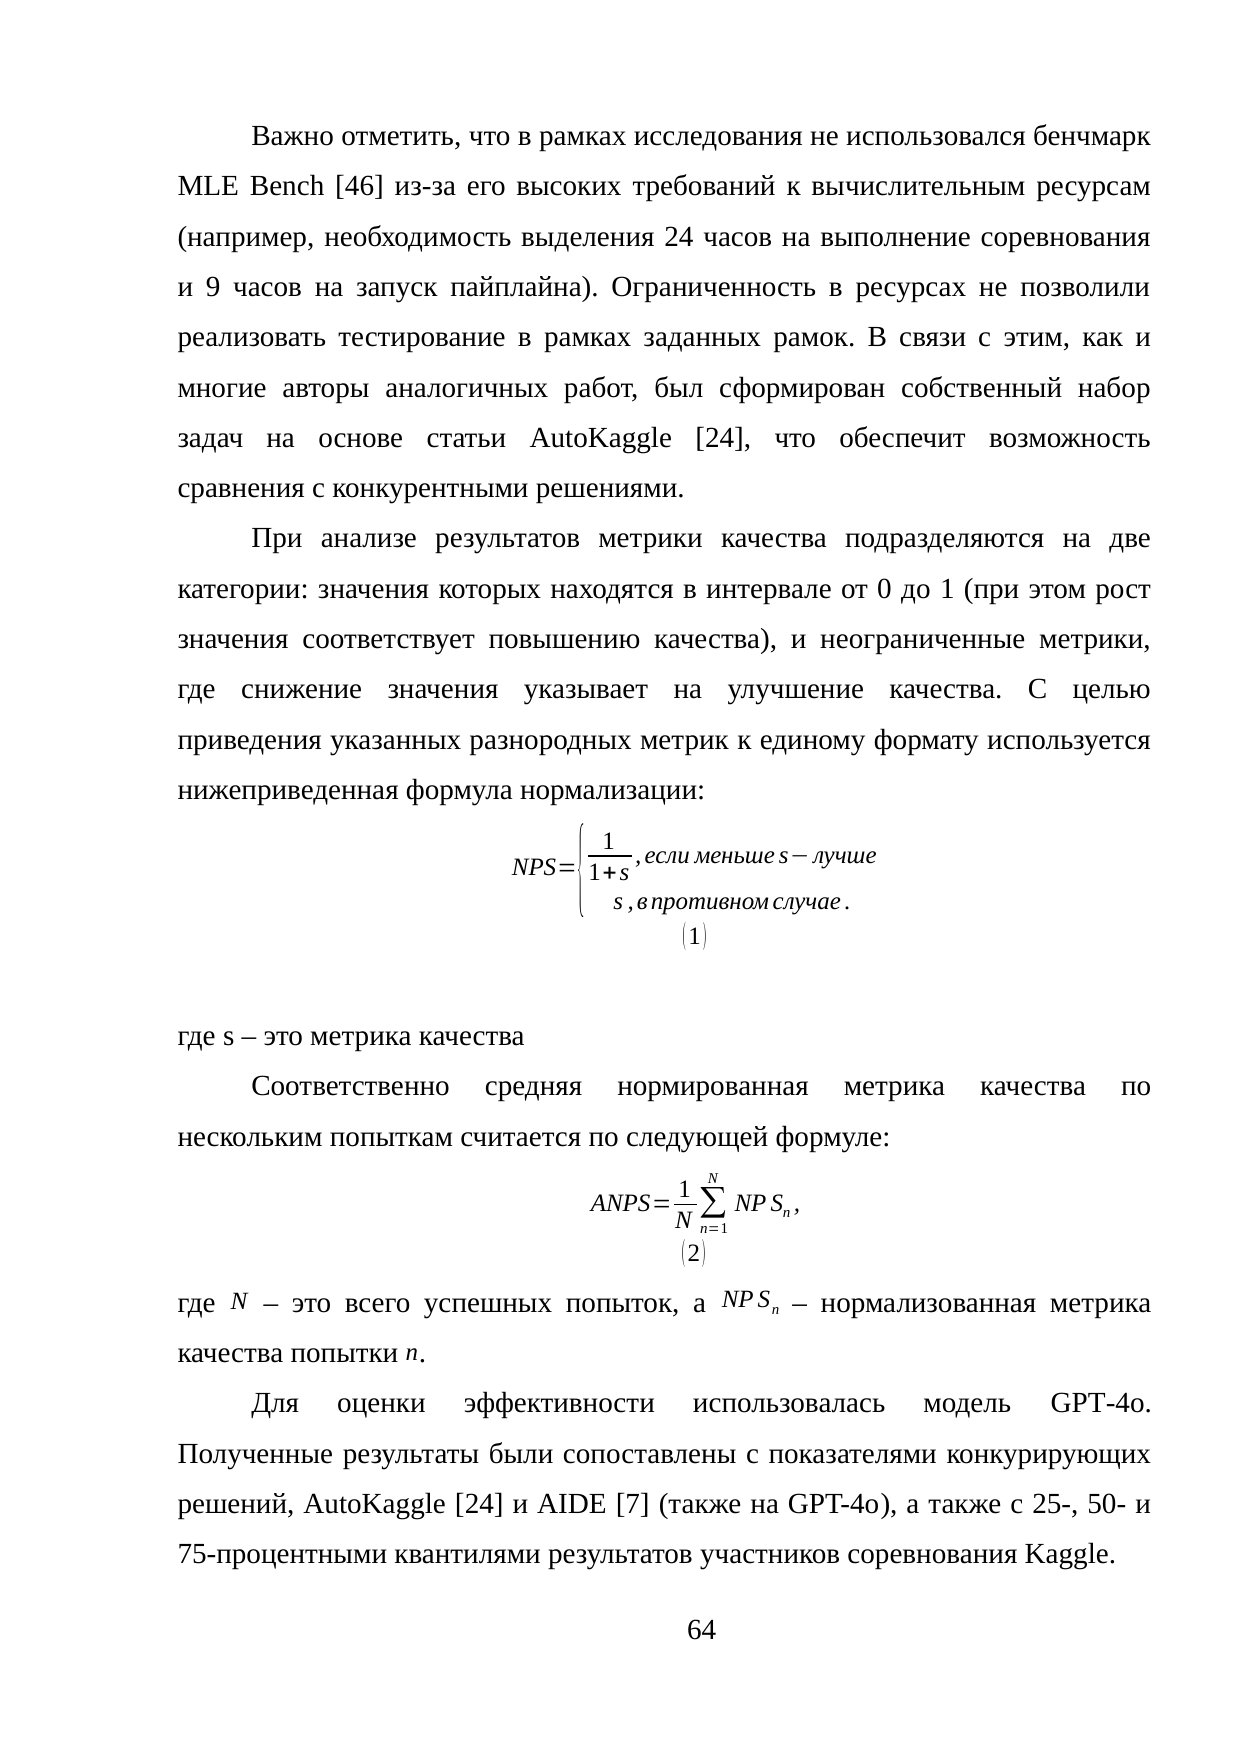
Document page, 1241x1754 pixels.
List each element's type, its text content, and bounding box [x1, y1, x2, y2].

text где – это всего успешных попыток, а – нормализованная метрика качества попытки . [177, 1285, 1152, 1369]
text где s – это метрика качества [177, 1018, 1152, 1052]
text При анализе результатов метрики качества подразделяются на две категории: значения которых находятся в интервале от 0 до 1 (при этом рост значения соответствует повышению качества), и неограниченные метрики, где снижение значения указывает на улучшение качества. С целью приведения указанных разнородных метрик к единому формату используется нижеприведенная формула нормализации: [177, 521, 1152, 806]
text Соответственно средняя нормированная метрика качества по нескольким попыткам считается по следующей формуле: [177, 1068, 1152, 1152]
text Важно отметить, что в рамках исследования не использовался бенчмарк MLE Bench [46] из-за его высоких требований к вычислительным ресурсам (например, необходимость выделения 24 часов на выполнение соревнования и 9 часов на запуск пайплайна). Ограниченность в ресурсах не позволили реализовать тестирование в рамках заданных рамок. В связи с этим, как и многие авторы аналогичных работ, был сформирован собственный набор задач на основе статьи AutoKaggle [24], что обеспечит возможность сравнения с конкурентными решениями. [177, 118, 1152, 504]
text Для оценки эффективности использовалась модель GPT-4o. Полученные результаты были сопоставлены с показателями конкурирующих решений, AutoKaggle [24] и AIDE [7] (также на GPT-4o), а также с 25-, 50- и 75-процентными квантилями результатов участников соревнования Kaggle. [177, 1386, 1152, 1570]
